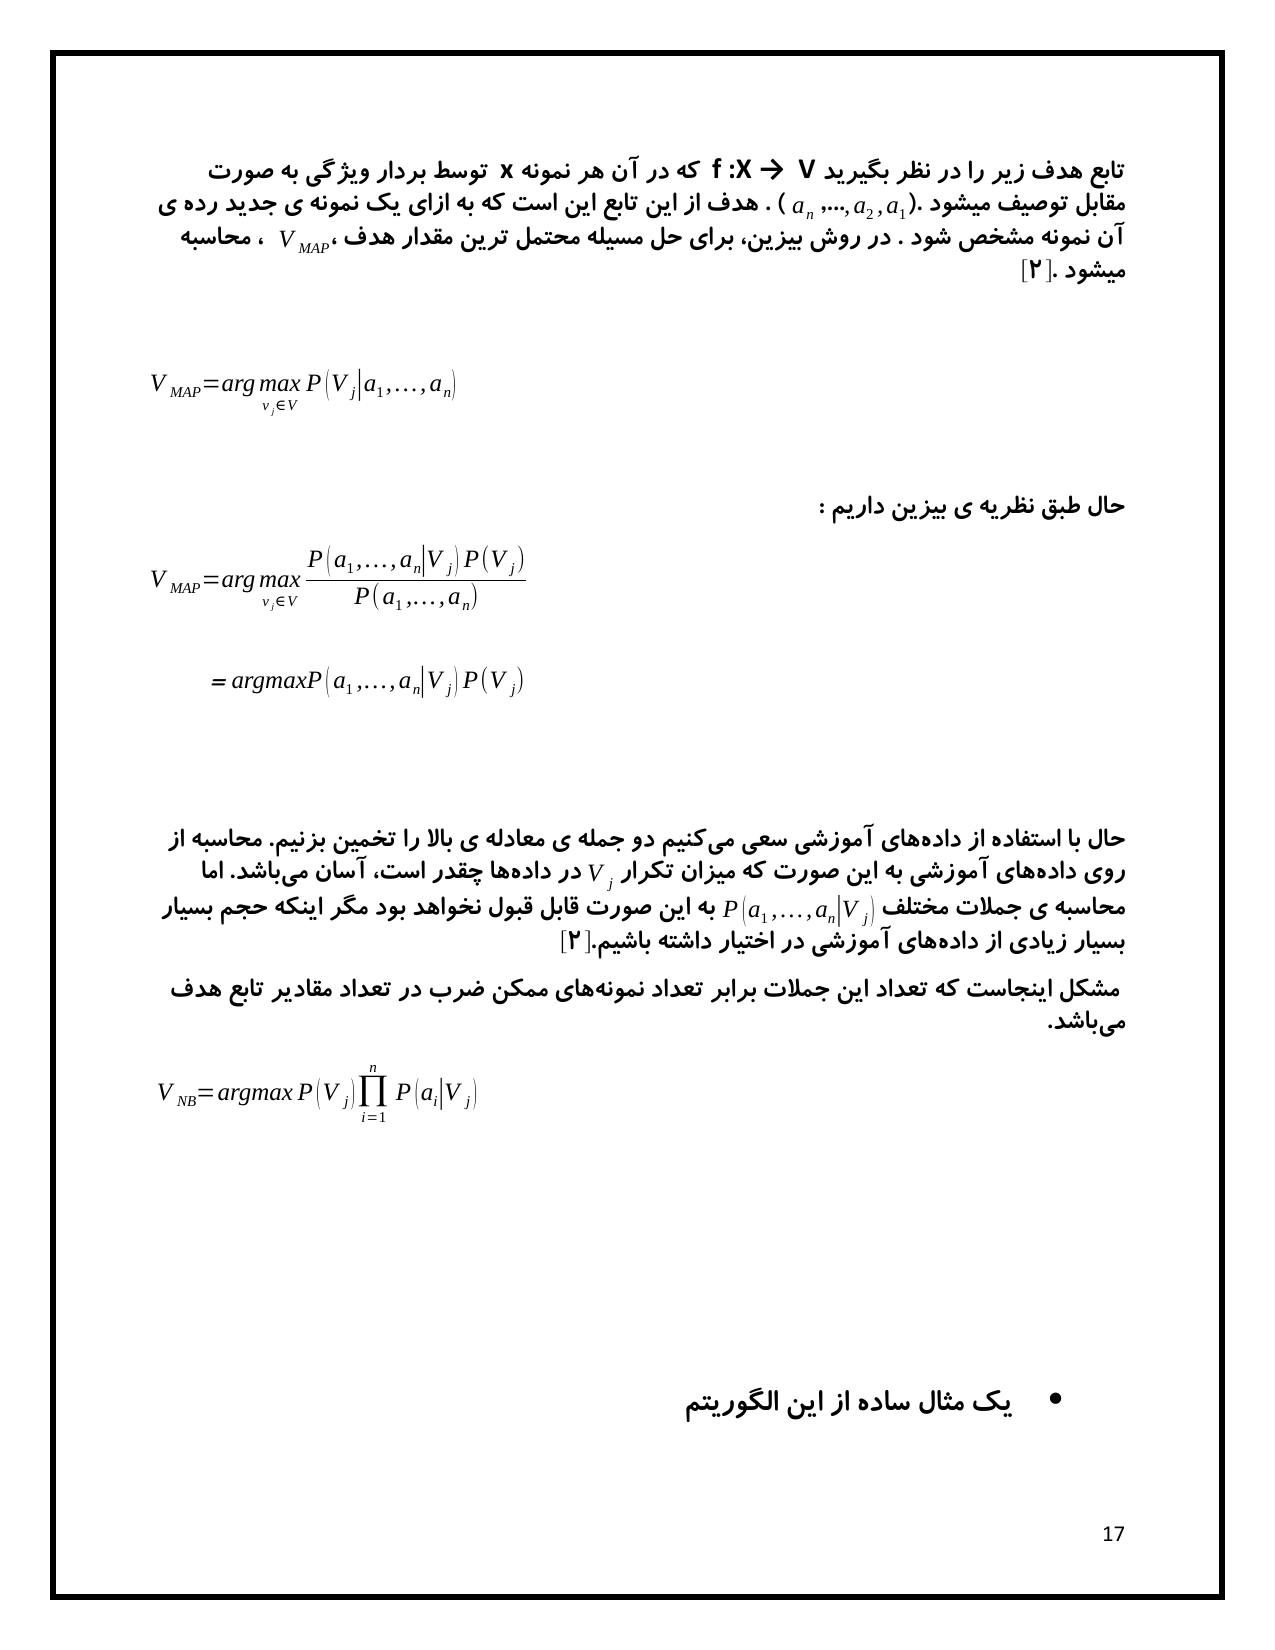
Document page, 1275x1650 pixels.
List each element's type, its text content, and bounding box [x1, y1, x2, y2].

text تابع هدف زیر را در نظر بگیرید f :X → V که در آن هر نمونه x توسط بردار ویژگی به صورت مقابل توصیف میشود .(..., ) . هدف از این تابع این است که به ازای یک نمونه ی جدید رده ی آن نمونه مشخص شود . در روش بیزین، برای حل مسیله محتمل ترین مقدار هدف ، ، محاسبه میشود .[2] [150, 150, 1125, 288]
list یک مثال ساده از این الگوریتم [150, 1387, 1050, 1423]
text = [150, 633, 1125, 701]
text حال طبق نظریه ی بیزین داریم : [150, 495, 1125, 524]
text حال با استفاده از داده‌های آموزشی سعی می‌كنیم دو جمله ی معادله ی بالا را تخمین بزنیم. محاسبه از روی داده‌های آموزشی به این صورت كه میزان تكرار در داده‌ها چقدر است، آسان می‌باشد. اما محاسبه ی جملات مختلف به این صورت قابل قبول نخواهد بود مگر اینكه حجم بسیار بسیار زیادی از داده‌های آموزشی در اختیار داشته باشیم.[2] [150, 828, 1125, 960]
text مشكل اینجاست كه تعداد این جملات برابر تعداد نمونه‌های ممكن ضرب در تعداد مقادیر تابع هدف می‌باشد. [150, 979, 1125, 1039]
